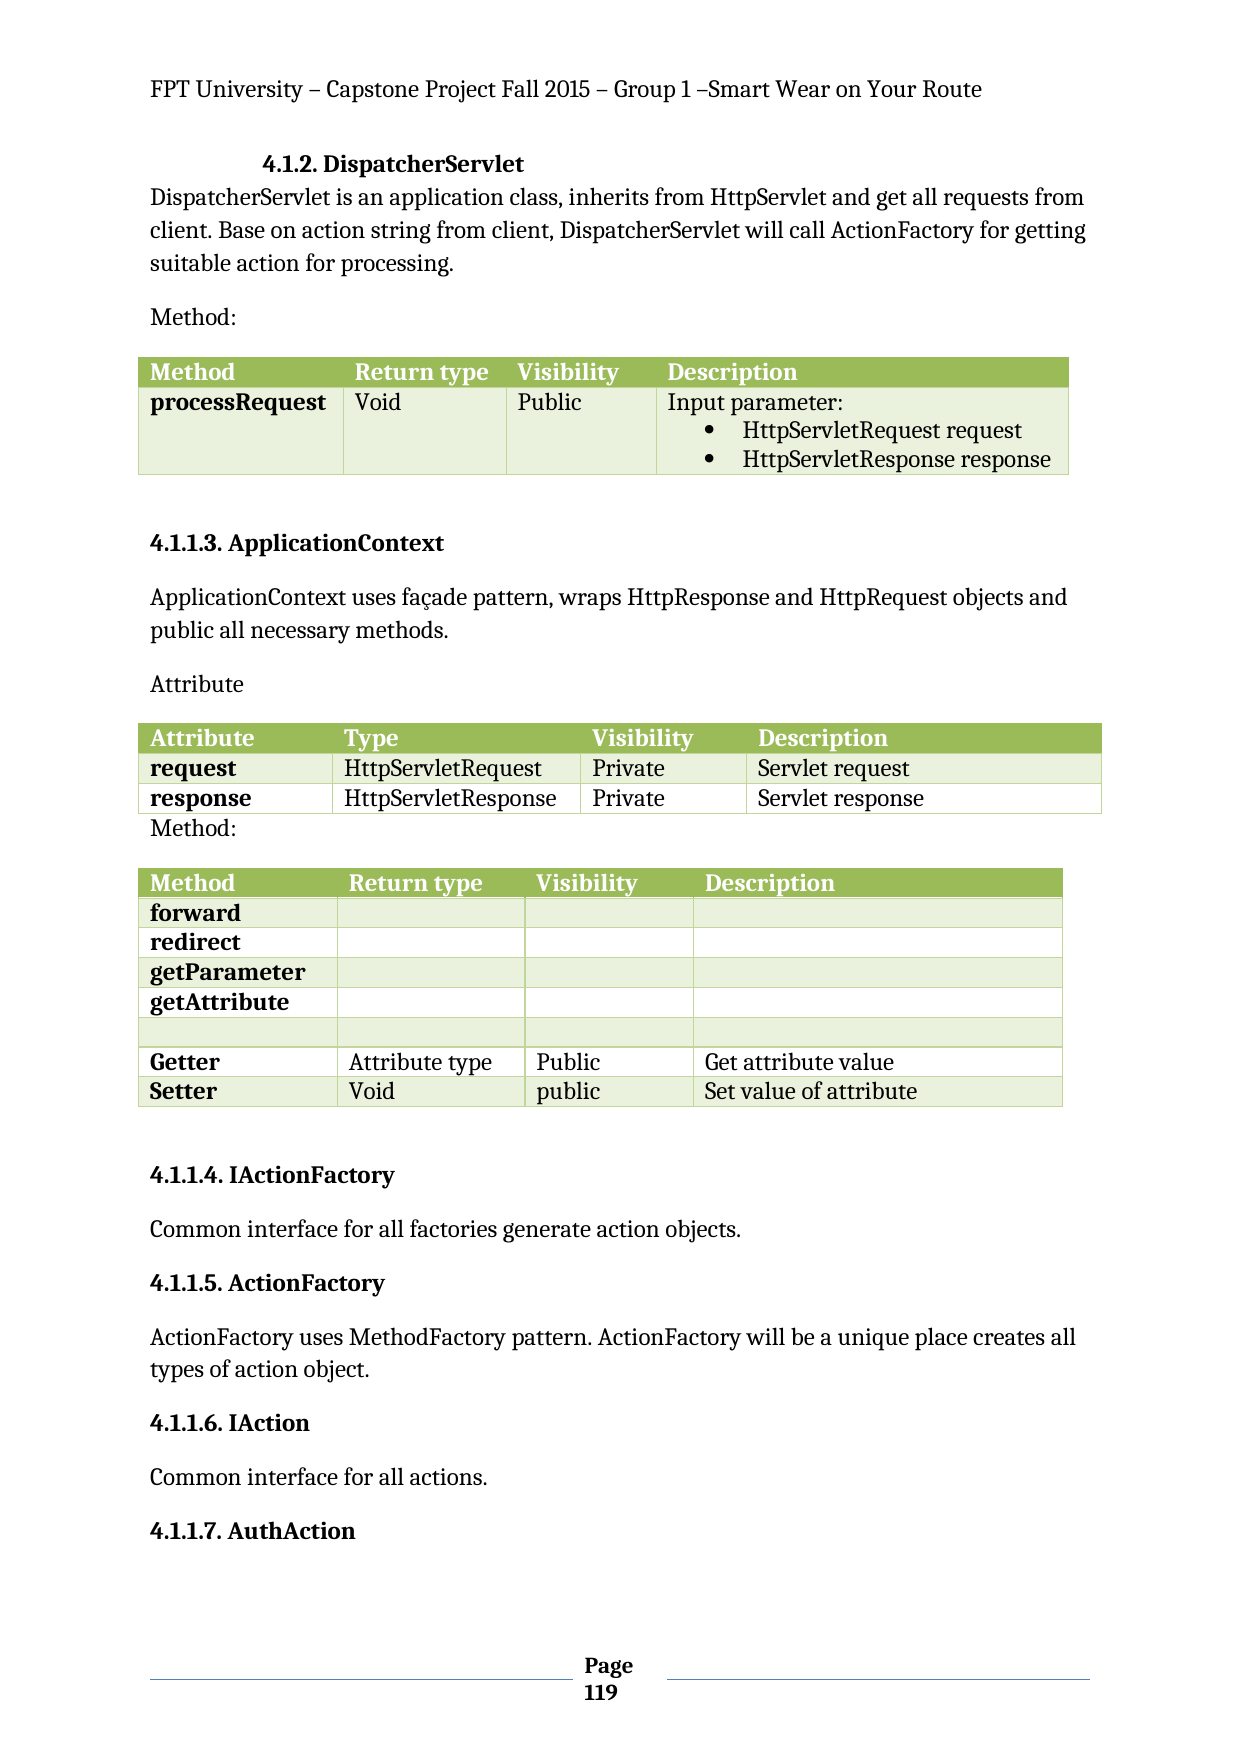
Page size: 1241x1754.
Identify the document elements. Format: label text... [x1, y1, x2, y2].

table_cell [338, 958, 524, 987]
table_cell Getter [139, 1048, 337, 1076]
table_cell public [526, 1077, 693, 1106]
table_header Attribute [139, 724, 332, 753]
table_cell [139, 1018, 337, 1046]
table_cell Private [581, 754, 746, 783]
table_cell [338, 988, 524, 1017]
table_cell Void [344, 388, 506, 474]
text Method: [150, 814, 1090, 842]
table_cell Setter [139, 1077, 337, 1106]
table_cell Void [338, 1077, 524, 1106]
table_cell redirect [139, 928, 337, 957]
table_header Visibility [507, 358, 656, 387]
table_cell [526, 928, 693, 957]
text DispatcherServlet is an application class, inherits from HttpServlet and get all requests from client. Base on action string from client, DispatcherServlet will call ActionFactory for getting suitable action for processing. [150, 183, 1090, 278]
table_cell HttpServletRequest [333, 754, 580, 783]
table_cell Attribute type [338, 1048, 524, 1076]
table_cell Servlet request [747, 754, 1101, 783]
table_cell [694, 988, 1062, 1017]
text 4.1.1.4. IActionFactory [150, 1161, 1090, 1189]
table_cell HttpServletResponse [333, 784, 580, 813]
text 4.1.1.6. IAction [150, 1409, 1090, 1438]
table_header Visibility [581, 724, 746, 753]
table_cell forward [139, 899, 337, 927]
table_cell Public [526, 1048, 693, 1076]
text Common interface for all actions. [150, 1463, 1090, 1492]
table_cell request [139, 754, 332, 783]
table_header Description [694, 869, 1062, 897]
table_header Return type [338, 869, 524, 897]
text Common interface for all factories generate action objects. [150, 1215, 1090, 1243]
table_cell Private [581, 784, 746, 813]
table_cell [526, 899, 693, 927]
text Method: [150, 303, 1090, 332]
table_cell Servlet response [747, 784, 1101, 813]
table_cell processRequest [139, 388, 343, 474]
table_header Description [747, 724, 1101, 753]
table_cell [694, 928, 1062, 957]
table_cell Set value of attribute [694, 1077, 1062, 1106]
text Attribute [150, 669, 1090, 698]
subtitle 4.1.2. DispatcherServlet [262, 150, 1090, 179]
text 4.1.1.7. AuthAction [150, 1517, 1090, 1546]
table_cell response [139, 784, 332, 813]
table_cell getParameter [139, 958, 337, 987]
table_cell [694, 1018, 1062, 1046]
table_cell [526, 988, 693, 1017]
table_cell [694, 899, 1062, 927]
table_cell getAttribute [139, 988, 337, 1017]
table_cell [338, 928, 524, 957]
table_header Type [333, 724, 580, 753]
table_cell [526, 1018, 693, 1046]
table_header Return type [344, 358, 506, 387]
text 4.1.1.3. ApplicationContext [150, 529, 1090, 557]
table_cell [338, 899, 524, 927]
table_header Method [139, 358, 343, 387]
table_cell Public [507, 388, 656, 474]
text ApplicationContext uses façade pattern, wraps HttpResponse and HttpRequest objects and public all necessary methods. [150, 583, 1090, 644]
table_cell Input parameter: HttpServletRequest request HttpServletResponse response [657, 388, 1068, 474]
table_cell [694, 958, 1062, 987]
table_header Description [657, 358, 1068, 387]
table_header Visibility [526, 869, 693, 897]
table_cell Get attribute value [694, 1048, 1062, 1076]
table_header Method [139, 869, 337, 897]
text 4.1.1.5. ActionFactory [150, 1268, 1090, 1297]
table_cell [526, 958, 693, 987]
table_cell [338, 1018, 524, 1046]
text ActionFactory uses MethodFactory pattern. ActionFactory will be a unique place creates all types of action object. [150, 1322, 1090, 1384]
